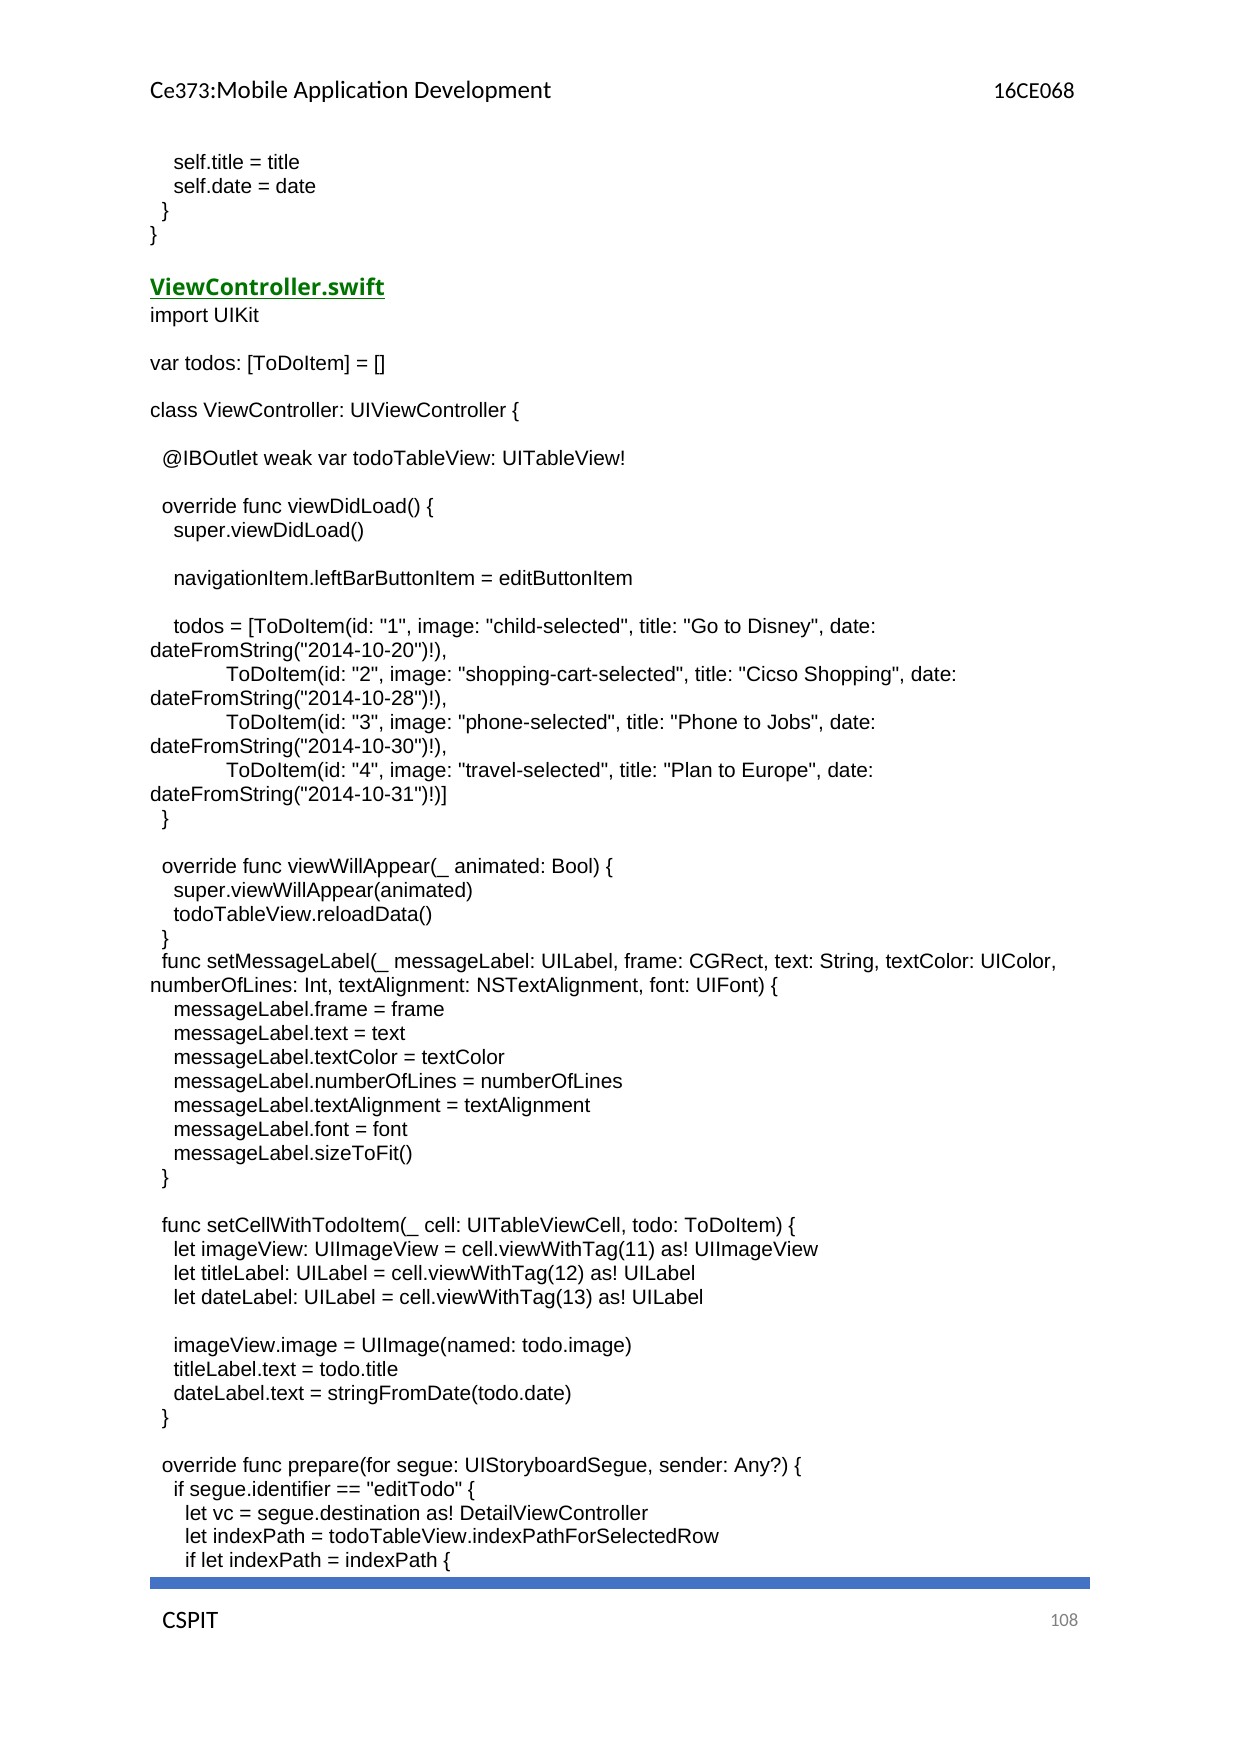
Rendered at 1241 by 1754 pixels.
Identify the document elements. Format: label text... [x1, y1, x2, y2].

text let vc = segue.destination as! DetailViewController [150, 1500, 1090, 1524]
text var todos: [ToDoItem] = [] [150, 350, 1090, 374]
text import UIKit [150, 302, 1090, 326]
text } [150, 198, 1090, 222]
text @IBOutlet weak var todoTableView: UITableView! [150, 446, 1090, 470]
text todos = [ToDoItem(id: "1", image: "child-selected", title: "Go to Disney", date: dateFromString("2014-10-20")!), [150, 614, 1090, 662]
text let titleLabel: UILabel = cell.viewWithTag(12) as! UILabel [150, 1261, 1090, 1285]
text self.title = title [150, 150, 1090, 174]
text } [150, 1165, 1090, 1189]
text titleLabel.text = todo.title [150, 1357, 1090, 1381]
text messageLabel.textColor = textColor [150, 1045, 1090, 1069]
text ToDoItem(id: "3", image: "phone-selected", title: "Phone to Jobs", date: dateFromString("2014-10-30")!), [150, 710, 1090, 758]
text let imageView: UIImageView = cell.viewWithTag(11) as! UIImageView [150, 1237, 1090, 1261]
text override func prepare(for segue: UIStoryboardSegue, sender: Any?) { [150, 1452, 1090, 1476]
text override func viewDidLoad() { [150, 494, 1090, 518]
text messageLabel.sizeToFit() [150, 1141, 1090, 1165]
text } [150, 222, 1090, 246]
text } [150, 1404, 1090, 1428]
text self.date = date [150, 174, 1090, 198]
text } [150, 806, 1090, 829]
text super.viewDidLoad() [150, 518, 1090, 542]
text ToDoItem(id: "2", image: "shopping-cart-selected", title: "Cicso Shopping", date: dateFromString("2014-10-28")!), [150, 662, 1090, 710]
text imageView.image = UIImage(named: todo.image) [150, 1333, 1090, 1357]
text messageLabel.numberOfLines = numberOfLines [150, 1069, 1090, 1093]
text class ViewController: UIViewController { [150, 398, 1090, 422]
text let indexPath = todoTableView.indexPathForSelectedRow [150, 1524, 1090, 1548]
text } [150, 925, 1090, 949]
text if let indexPath = indexPath { [150, 1548, 1090, 1572]
text messageLabel.frame = frame [150, 997, 1090, 1021]
text messageLabel.textAlignment = textAlignment [150, 1093, 1090, 1117]
text super.viewWillAppear(animated) [150, 877, 1090, 901]
text messageLabel.font = font [150, 1117, 1090, 1141]
text todoTableView.reloadData() [150, 901, 1090, 925]
text let dateLabel: UILabel = cell.viewWithTag(13) as! UILabel [150, 1285, 1090, 1309]
text func setCellWithTodoItem(_ cell: UITableViewCell, todo: ToDoItem) { [150, 1213, 1090, 1237]
text override func viewWillAppear(_ animated: Bool) { [150, 853, 1090, 877]
text if segue.identifier == "editTodo" { [150, 1476, 1090, 1500]
text ToDoItem(id: "4", image: "travel-selected", title: "Plan to Europe", date: dateFromString("2014-10-31")!)] [150, 758, 1090, 806]
text ViewController.swift [150, 271, 1090, 302]
text func setMessageLabel(_ messageLabel: UILabel, frame: CGRect, text: String, textColor: UIColor, numberOfLines: Int, textAlignment: NSTextAlignment, font: UIFont) { [150, 949, 1090, 997]
text dateLabel.text = stringFromDate(todo.date) [150, 1381, 1090, 1404]
text navigationItem.leftBarButtonItem = editButtonItem [150, 566, 1090, 590]
text messageLabel.text = text [150, 1021, 1090, 1045]
